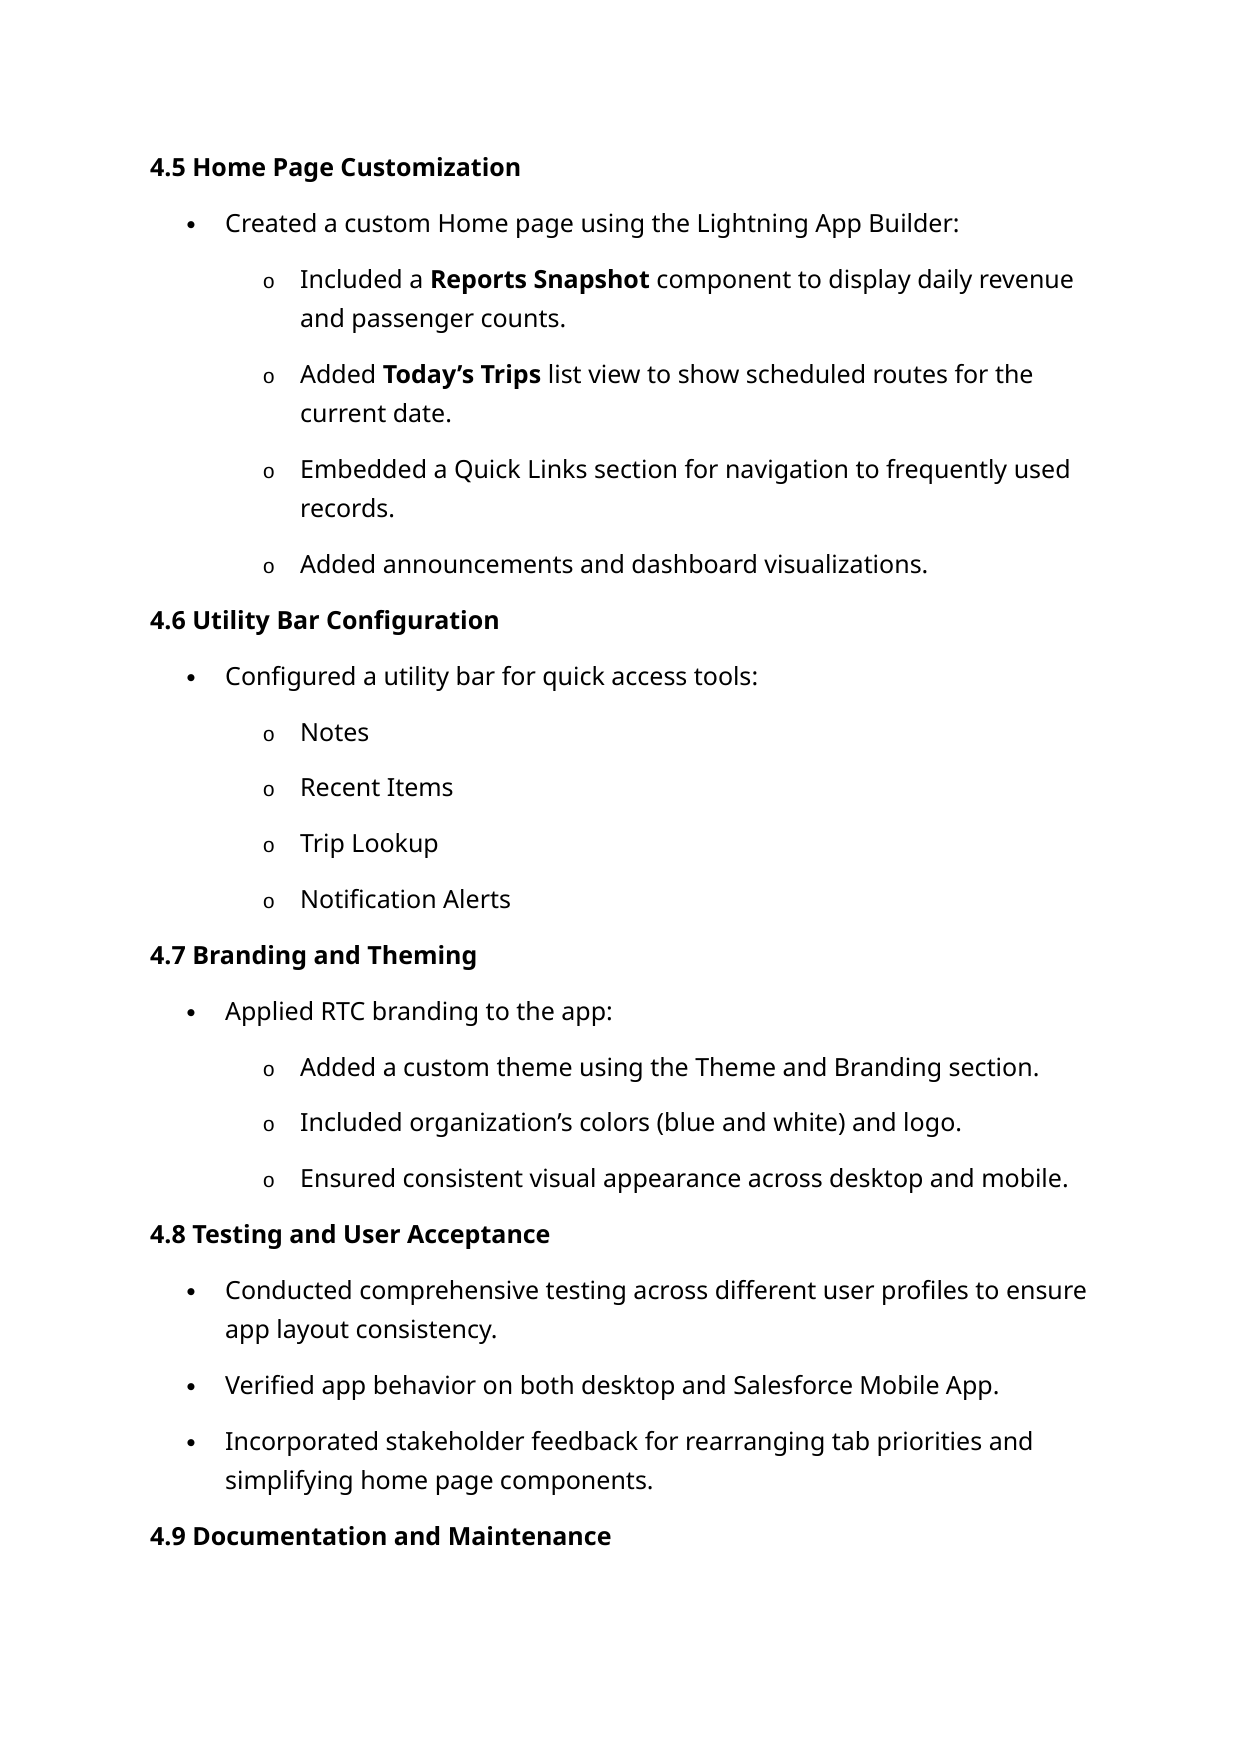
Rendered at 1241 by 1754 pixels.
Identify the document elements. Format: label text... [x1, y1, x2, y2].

list Notification Alerts [262, 882, 1090, 916]
text 4.5 Home Page Customization [150, 150, 1090, 184]
list Conducted comprehensive testing across different user profiles to ensure app layout consistency. [187, 1272, 1090, 1346]
text 4.8 Testing and User Acceptance [150, 1217, 1090, 1251]
list Applied RTC branding to the app: [187, 993, 1090, 1027]
text 4.6 Utility Bar Configuration [150, 602, 1090, 637]
list Trip Lookup [262, 826, 1090, 860]
list Embedded a Quick Links section for navigation to frequently used records. [262, 452, 1090, 525]
list Added a custom theme using the Theme and Branding section. [262, 1049, 1090, 1083]
list Notes [262, 714, 1090, 748]
list Configured a utility bar for quick access tools: [187, 658, 1090, 692]
list Incorporated stakeholder feedback for rearranging tab priorities and simplifying home page components. [187, 1423, 1090, 1497]
list Recent Items [262, 770, 1090, 804]
list Included a Reports Snapshot component to display daily revenue and passenger counts. [262, 262, 1090, 335]
list Added announcements and dashboard visualizations. [262, 547, 1090, 581]
list Verified app behavior on both desktop and Salesforce Mobile App. [187, 1367, 1090, 1402]
text 4.9 Documentation and Maintenance [150, 1518, 1090, 1552]
list Created a custom Home page using the Lightning App Builder: [187, 206, 1090, 240]
list Included organization’s colors (blue and white) and logo. [262, 1105, 1090, 1139]
list Added Today’s Trips list view to show scheduled routes for the current date. [262, 357, 1090, 430]
text 4.7 Branding and Theming [150, 937, 1090, 972]
list Ensured consistent visual appearance across desktop and mobile. [262, 1161, 1090, 1195]
